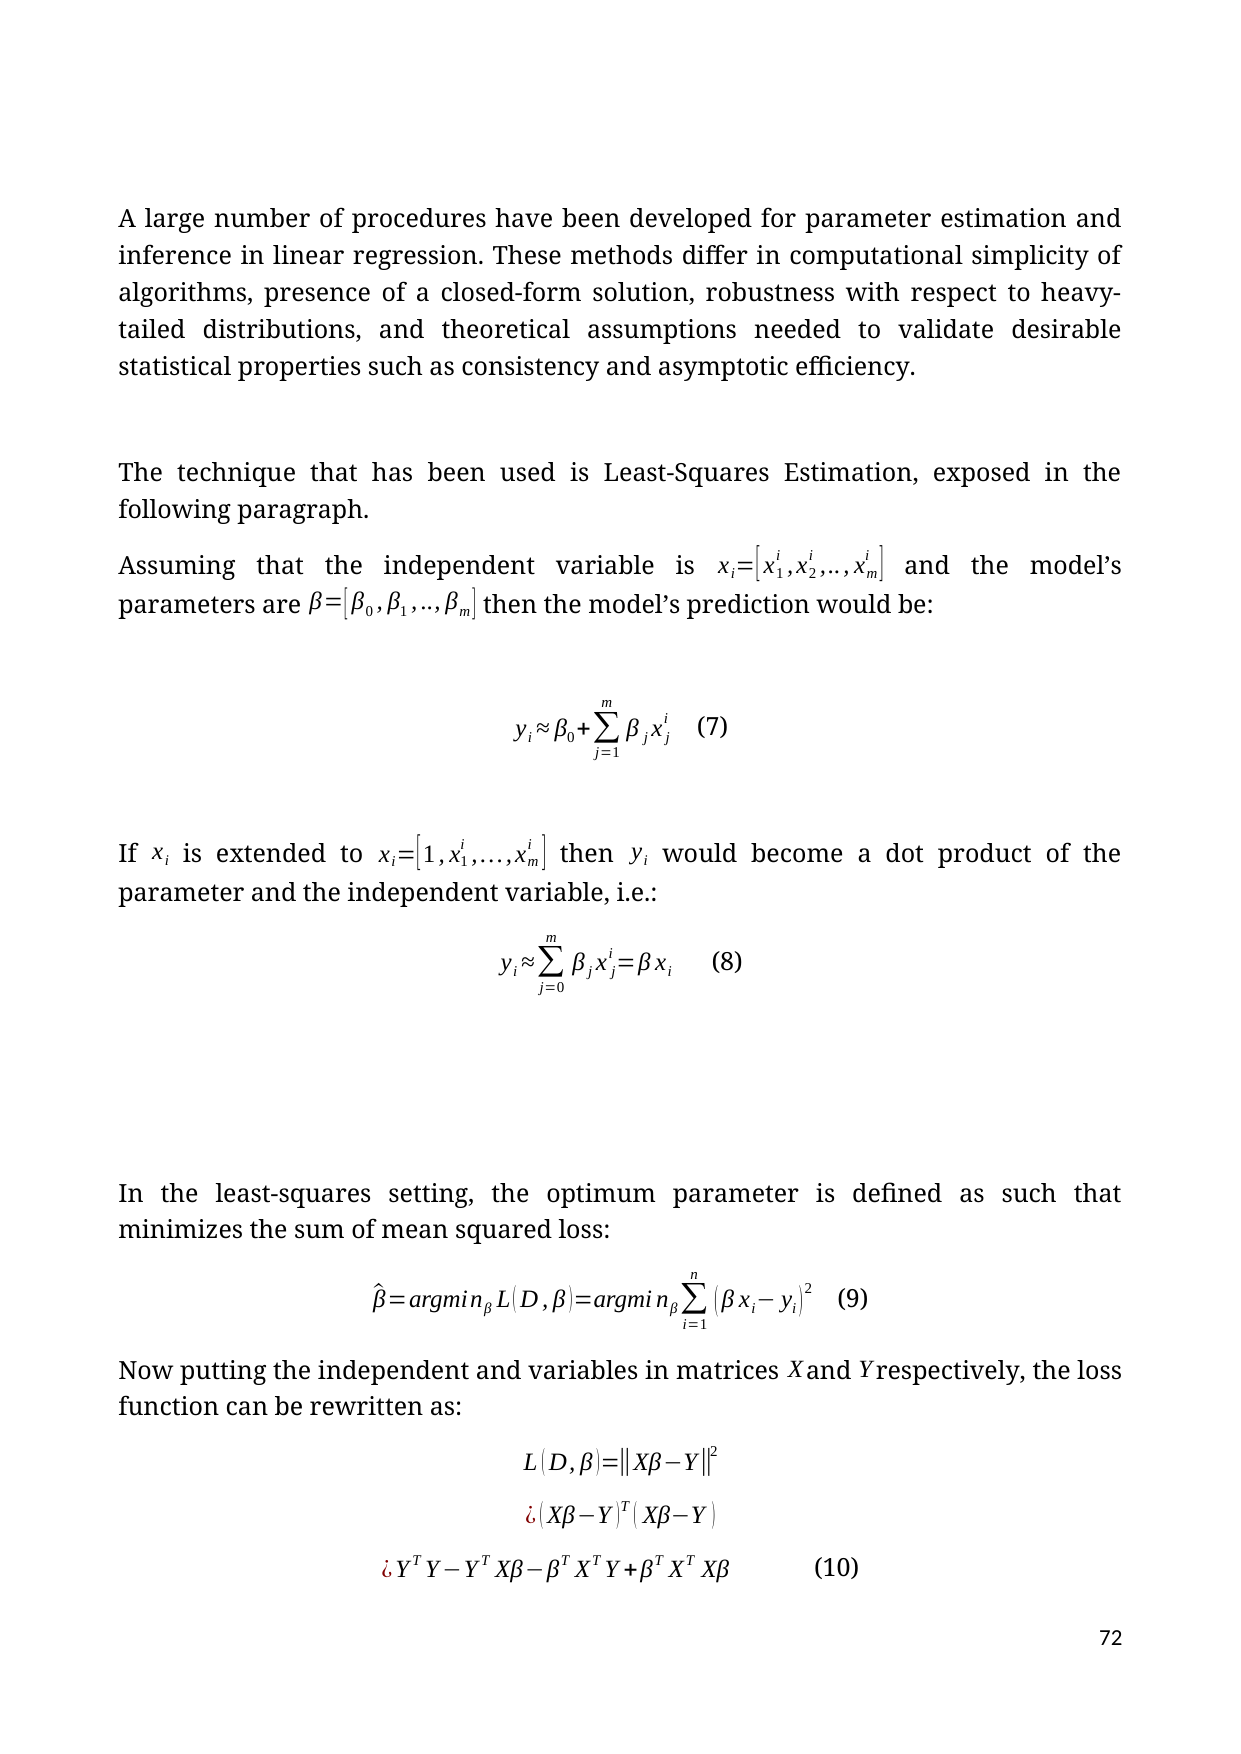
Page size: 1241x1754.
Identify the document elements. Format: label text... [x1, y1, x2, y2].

text (10) [118, 1550, 1122, 1584]
text (8) [118, 928, 1122, 996]
text (7) [118, 694, 1122, 761]
text In the least-squares setting, the optimum parameter is defined as such that minimizes the sum of mean squared loss: [118, 1175, 1122, 1246]
text Assuming that the independent variable is and the model’s parameters are then the model’s prediction would be: [118, 545, 1122, 621]
text The technique that has been used is Least-Squares Estimation, exposed in the following paragraph. [118, 455, 1122, 526]
text A large number of procedures have been developed for parameter estimation and inference in linear regression. These methods differ in computational simplicity of algorithms, presence of a closed-form solution, robustness with respect to heavy-tailed distributions, and theoretical assumptions needed to validate desirable statistical properties such as consistency and asymptotic efficiency. [118, 201, 1122, 382]
text Now putting the independent and variables in matrices and respectively, the loss function can be rewritten as: [118, 1352, 1122, 1423]
text (9) [118, 1266, 1122, 1333]
text If is extended to then would become a dot product of the parameter and the independent variable, i.e.: [118, 834, 1122, 909]
